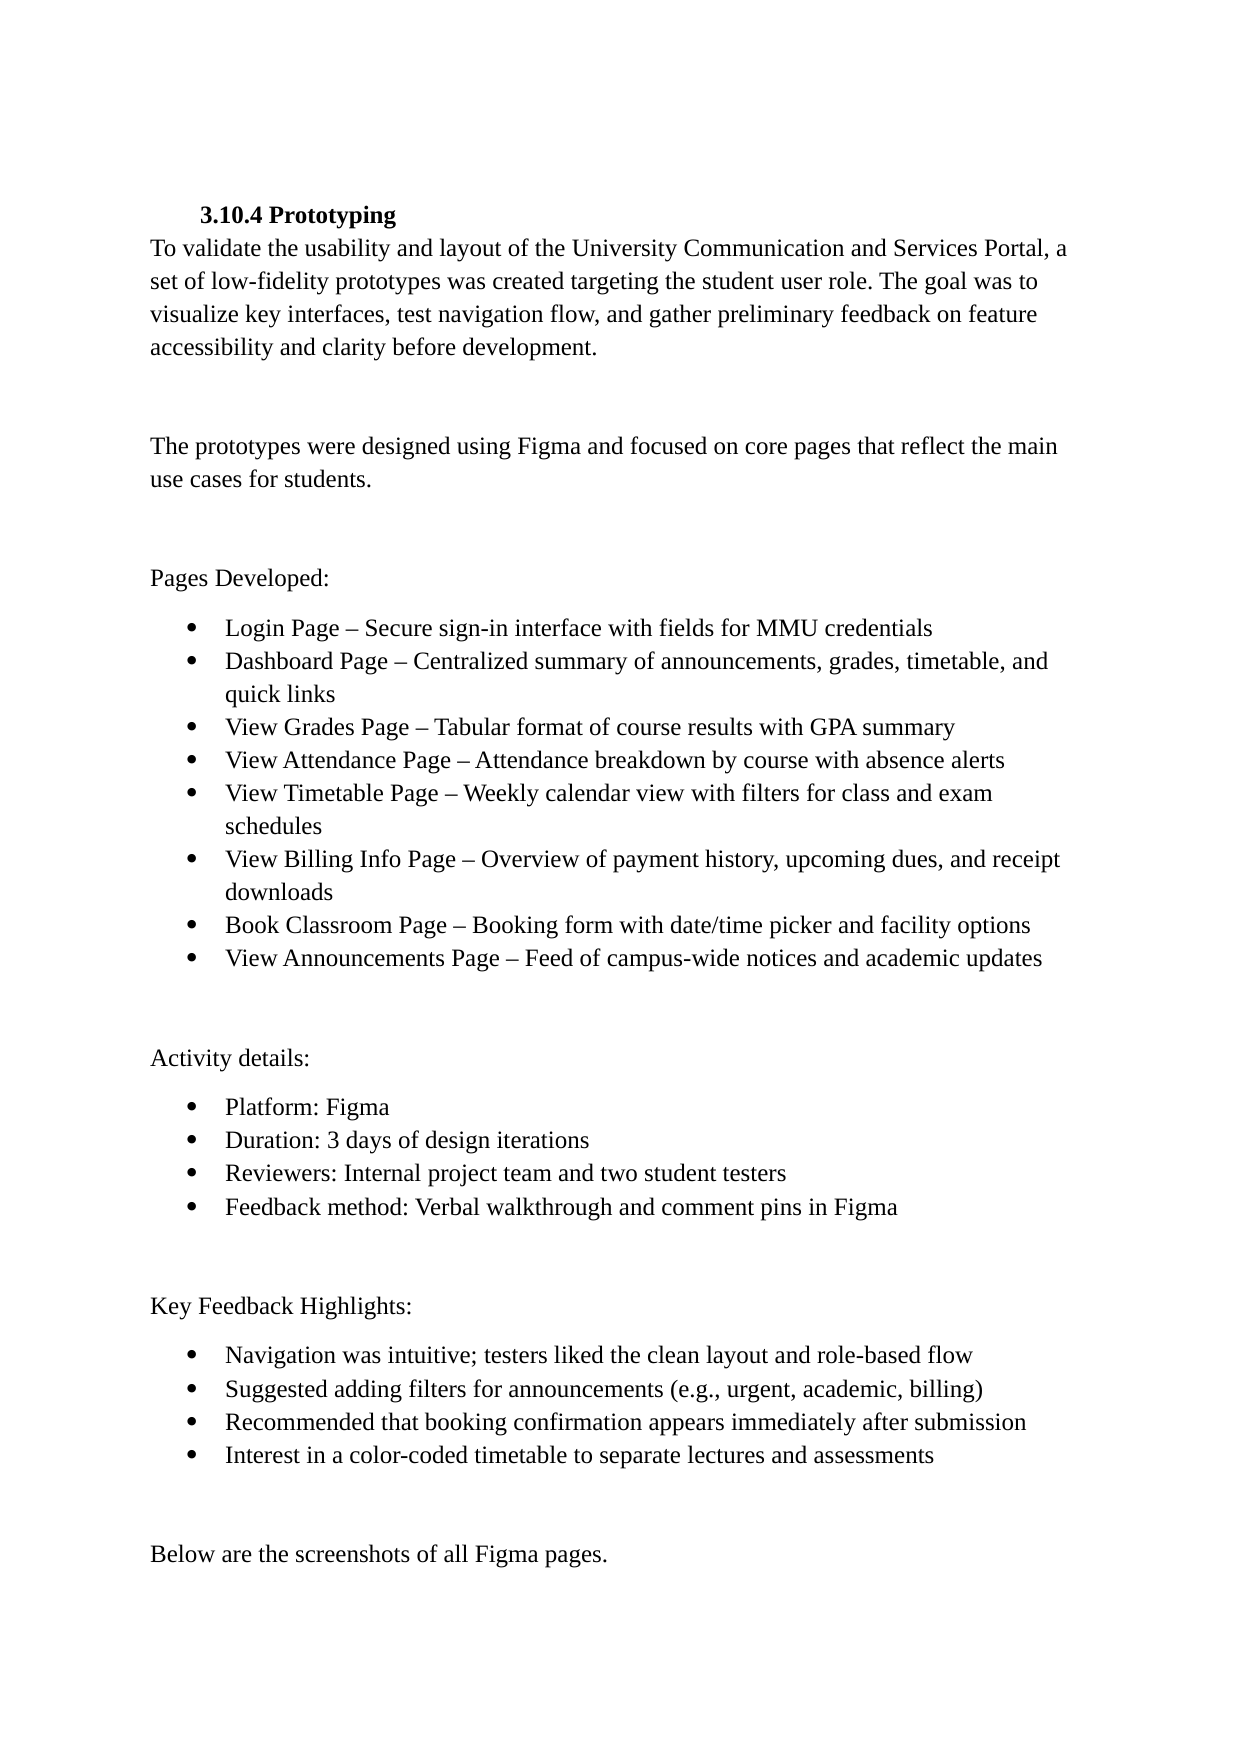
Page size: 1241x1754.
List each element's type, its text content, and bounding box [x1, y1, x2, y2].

list Recommended that booking confirmation appears immediately after submission [187, 1407, 1090, 1435]
text The prototypes were designed using Figma and focused on core pages that reflect the main use cases for students. [150, 431, 1090, 493]
list View Attendance Page – Attendance breakdown by course with absence alerts [187, 745, 1090, 774]
list Login Page – Secure sign-in interface with fields for MMU credentials [187, 613, 1090, 642]
list View Billing Info Page – Overview of payment history, upcoming dues, and receipt downloads [187, 844, 1090, 906]
list Feedback method: Verbal walkthrough and comment pins in Figma [187, 1192, 1090, 1220]
list Navigation was intuitive; testers liked the clean layout and role-based flow [187, 1341, 1090, 1369]
text Activity details: [150, 1043, 1090, 1072]
text To validate the usability and layout of the University Communication and Services Portal, a set of low-fidelity prototypes was created targeting the student user role. The goal was to visualize key interfaces, test navigation flow, and gather preliminary feedback on feature accessibility and clarity before development. [150, 233, 1090, 361]
text Pages Developed: [150, 563, 1090, 592]
subtitle 3.10.4 Prototyping [150, 200, 1090, 228]
text Key Feedback Highlights: [150, 1291, 1090, 1320]
list View Timetable Page – Weekly calendar view with filters for class and exam schedules [187, 778, 1090, 840]
list Dashboard Page – Centralized summary of announcements, grades, timetable, and quick links [187, 646, 1090, 708]
list View Grades Page – Tabular format of course results with GPA summary [187, 712, 1090, 741]
list View Announcements Page – Feed of campus-wide notices and academic updates [187, 943, 1090, 972]
list Platform: Figma [187, 1092, 1090, 1121]
list Duration: 3 days of design iterations [187, 1126, 1090, 1154]
text Below are the screenshots of all Figma pages. [150, 1539, 1090, 1568]
list Suggested adding filters for announcements (e.g., urgent, academic, billing) [187, 1374, 1090, 1402]
list Interest in a color-coded timetable to separate lectures and assessments [187, 1440, 1090, 1468]
list Reviewers: Internal project team and two student testers [187, 1158, 1090, 1187]
list Book Classroom Page – Booking form with date/time picker and facility options [187, 910, 1090, 939]
